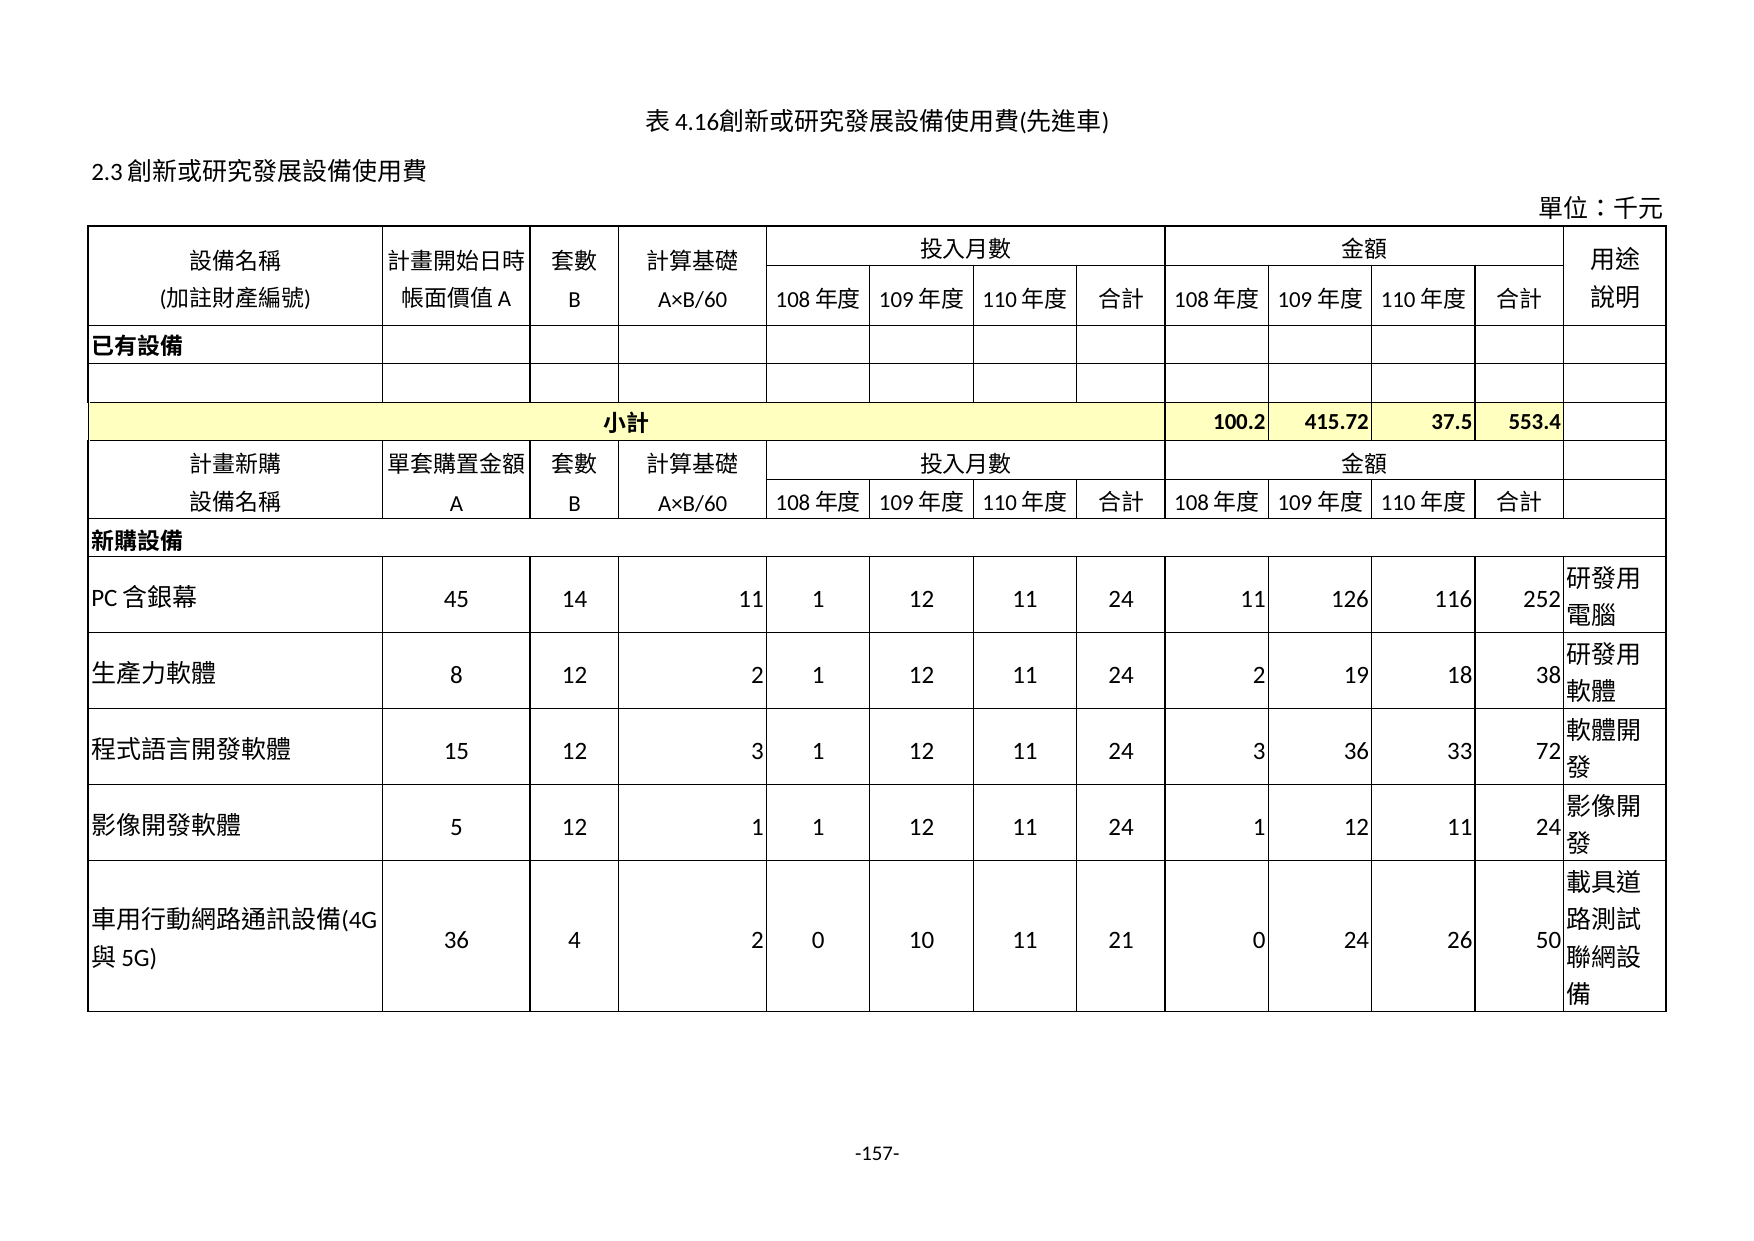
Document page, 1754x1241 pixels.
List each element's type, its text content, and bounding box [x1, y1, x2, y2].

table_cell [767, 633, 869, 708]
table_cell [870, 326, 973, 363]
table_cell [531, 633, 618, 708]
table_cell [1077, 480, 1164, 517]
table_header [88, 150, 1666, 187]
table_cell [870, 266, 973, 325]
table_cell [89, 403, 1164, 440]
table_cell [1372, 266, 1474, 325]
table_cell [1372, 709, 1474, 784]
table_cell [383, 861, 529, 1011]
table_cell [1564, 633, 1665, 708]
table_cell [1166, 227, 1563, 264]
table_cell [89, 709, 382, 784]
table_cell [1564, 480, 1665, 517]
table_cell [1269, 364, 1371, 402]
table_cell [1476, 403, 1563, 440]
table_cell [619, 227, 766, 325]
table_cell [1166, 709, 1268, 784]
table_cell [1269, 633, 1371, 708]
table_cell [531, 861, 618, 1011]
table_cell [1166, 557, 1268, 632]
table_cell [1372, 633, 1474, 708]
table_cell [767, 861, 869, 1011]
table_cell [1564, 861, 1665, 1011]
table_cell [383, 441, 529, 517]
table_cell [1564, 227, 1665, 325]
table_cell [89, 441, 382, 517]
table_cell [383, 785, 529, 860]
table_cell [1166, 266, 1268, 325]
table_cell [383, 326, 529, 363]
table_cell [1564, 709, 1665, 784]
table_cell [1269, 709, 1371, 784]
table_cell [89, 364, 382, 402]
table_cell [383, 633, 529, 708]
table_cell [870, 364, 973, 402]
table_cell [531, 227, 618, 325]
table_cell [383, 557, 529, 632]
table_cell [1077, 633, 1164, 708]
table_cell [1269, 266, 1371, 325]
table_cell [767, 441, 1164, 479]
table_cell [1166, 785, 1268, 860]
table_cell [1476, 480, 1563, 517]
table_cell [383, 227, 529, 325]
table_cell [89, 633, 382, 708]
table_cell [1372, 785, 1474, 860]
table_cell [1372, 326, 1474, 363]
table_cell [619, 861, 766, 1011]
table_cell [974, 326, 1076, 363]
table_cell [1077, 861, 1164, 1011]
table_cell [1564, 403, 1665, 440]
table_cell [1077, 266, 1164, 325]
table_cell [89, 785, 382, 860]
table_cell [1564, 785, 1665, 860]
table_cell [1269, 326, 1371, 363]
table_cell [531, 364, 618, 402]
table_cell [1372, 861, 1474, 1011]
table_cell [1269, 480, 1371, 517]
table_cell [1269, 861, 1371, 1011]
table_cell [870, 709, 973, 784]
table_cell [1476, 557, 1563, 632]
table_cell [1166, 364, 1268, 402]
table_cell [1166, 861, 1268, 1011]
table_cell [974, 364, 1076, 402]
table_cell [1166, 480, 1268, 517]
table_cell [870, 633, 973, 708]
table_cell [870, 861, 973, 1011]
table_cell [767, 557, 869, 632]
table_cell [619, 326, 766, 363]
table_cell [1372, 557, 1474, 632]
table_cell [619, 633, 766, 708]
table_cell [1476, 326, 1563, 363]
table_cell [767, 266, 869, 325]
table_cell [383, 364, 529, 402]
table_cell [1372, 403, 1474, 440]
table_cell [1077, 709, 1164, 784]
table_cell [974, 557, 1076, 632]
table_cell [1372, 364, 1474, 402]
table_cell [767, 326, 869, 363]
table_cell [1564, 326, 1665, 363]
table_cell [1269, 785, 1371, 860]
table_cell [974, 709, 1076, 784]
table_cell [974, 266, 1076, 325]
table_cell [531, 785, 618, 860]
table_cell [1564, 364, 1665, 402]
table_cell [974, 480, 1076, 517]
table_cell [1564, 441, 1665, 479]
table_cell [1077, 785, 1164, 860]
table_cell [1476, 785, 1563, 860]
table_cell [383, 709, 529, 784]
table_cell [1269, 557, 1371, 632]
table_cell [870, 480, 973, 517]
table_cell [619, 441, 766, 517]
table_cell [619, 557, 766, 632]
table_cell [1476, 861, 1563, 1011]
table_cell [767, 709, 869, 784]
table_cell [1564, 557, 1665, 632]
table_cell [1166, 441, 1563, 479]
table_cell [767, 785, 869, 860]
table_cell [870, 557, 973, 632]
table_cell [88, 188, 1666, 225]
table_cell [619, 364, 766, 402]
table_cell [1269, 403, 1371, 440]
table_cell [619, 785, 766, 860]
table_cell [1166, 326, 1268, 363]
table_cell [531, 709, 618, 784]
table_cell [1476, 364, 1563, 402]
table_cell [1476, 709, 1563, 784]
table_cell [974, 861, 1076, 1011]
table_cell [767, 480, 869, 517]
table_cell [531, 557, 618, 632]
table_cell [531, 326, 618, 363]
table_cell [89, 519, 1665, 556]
text 表4.16創新或研究發展設備使用費(先進車) [124, 101, 1630, 137]
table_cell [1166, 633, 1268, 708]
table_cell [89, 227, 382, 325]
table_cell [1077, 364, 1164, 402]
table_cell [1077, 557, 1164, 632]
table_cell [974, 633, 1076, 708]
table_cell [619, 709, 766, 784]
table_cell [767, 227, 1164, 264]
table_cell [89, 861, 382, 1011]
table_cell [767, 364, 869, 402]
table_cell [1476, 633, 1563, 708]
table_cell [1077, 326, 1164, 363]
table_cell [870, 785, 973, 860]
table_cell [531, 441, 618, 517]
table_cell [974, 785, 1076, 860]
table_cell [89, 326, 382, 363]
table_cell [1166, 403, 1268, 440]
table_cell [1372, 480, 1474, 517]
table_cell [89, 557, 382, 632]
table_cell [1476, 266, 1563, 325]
